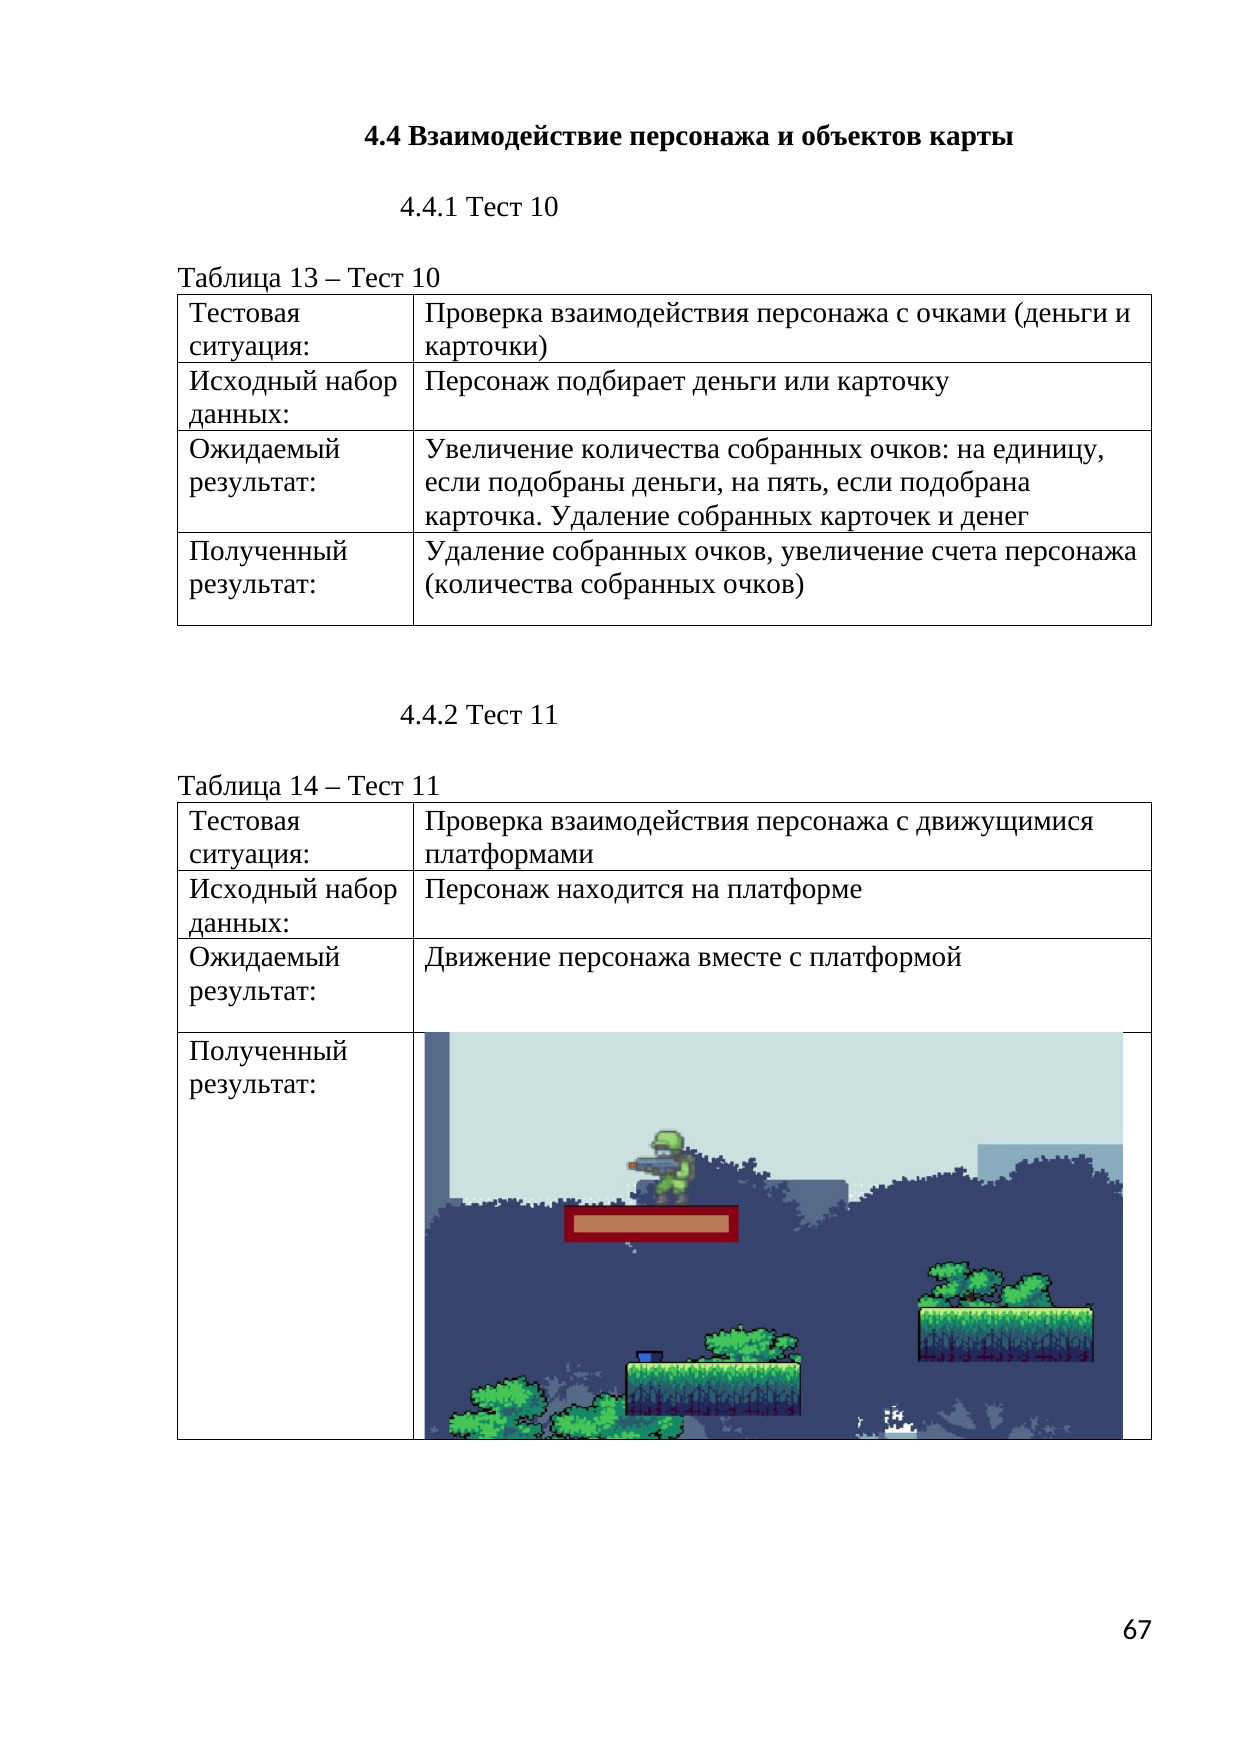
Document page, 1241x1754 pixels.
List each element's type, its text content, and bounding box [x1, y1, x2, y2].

table_cell Удаление собранных очков, увеличение счета персонажа (количества собранных очков) [414, 533, 1151, 625]
picture [424, 1032, 1123, 1439]
table_header Проверка взаимодействия персонажа с движущимися платформами [414, 803, 1151, 870]
subtitle Тест 10 [326, 189, 1152, 223]
table_cell Персонаж подбирает деньги или карточку [414, 363, 1151, 430]
table_cell Полученный результат: [178, 1033, 413, 1439]
table_cell Ожидаемый результат: [178, 431, 413, 532]
table_cell Полученный результат: [178, 533, 413, 625]
table_cell Исходный набор данных: [178, 363, 413, 430]
subtitle Взаимодействие персонажа и объектов карты [290, 118, 1152, 152]
table_header Тестовая ситуация: [178, 295, 413, 362]
table_cell Увеличение количества собранных очков: на единицу, если подобраны деньги, на пять, если подобрана карточка. Удаление собранных карточек и денег [414, 431, 1151, 532]
table_header Тестовая ситуация: [178, 803, 413, 870]
text Таблица 14 – Тест 11 [177, 768, 1152, 802]
table_cell [414, 1033, 424, 1439]
subtitle Тест 11 [326, 697, 1152, 731]
table_cell Исходный набор данных: [178, 871, 413, 938]
text Таблица 13 – Тест 10 [177, 260, 1152, 294]
table_cell [1123, 1033, 1151, 1439]
table_cell Ожидаемый результат: [178, 939, 413, 1032]
table_cell Движение персонажа вместе с платформой [414, 939, 1151, 1032]
table_cell Персонаж находится на платформе [414, 871, 1151, 938]
table_header Проверка взаимодействия персонажа с очками (деньги и карточки) [414, 295, 1151, 362]
